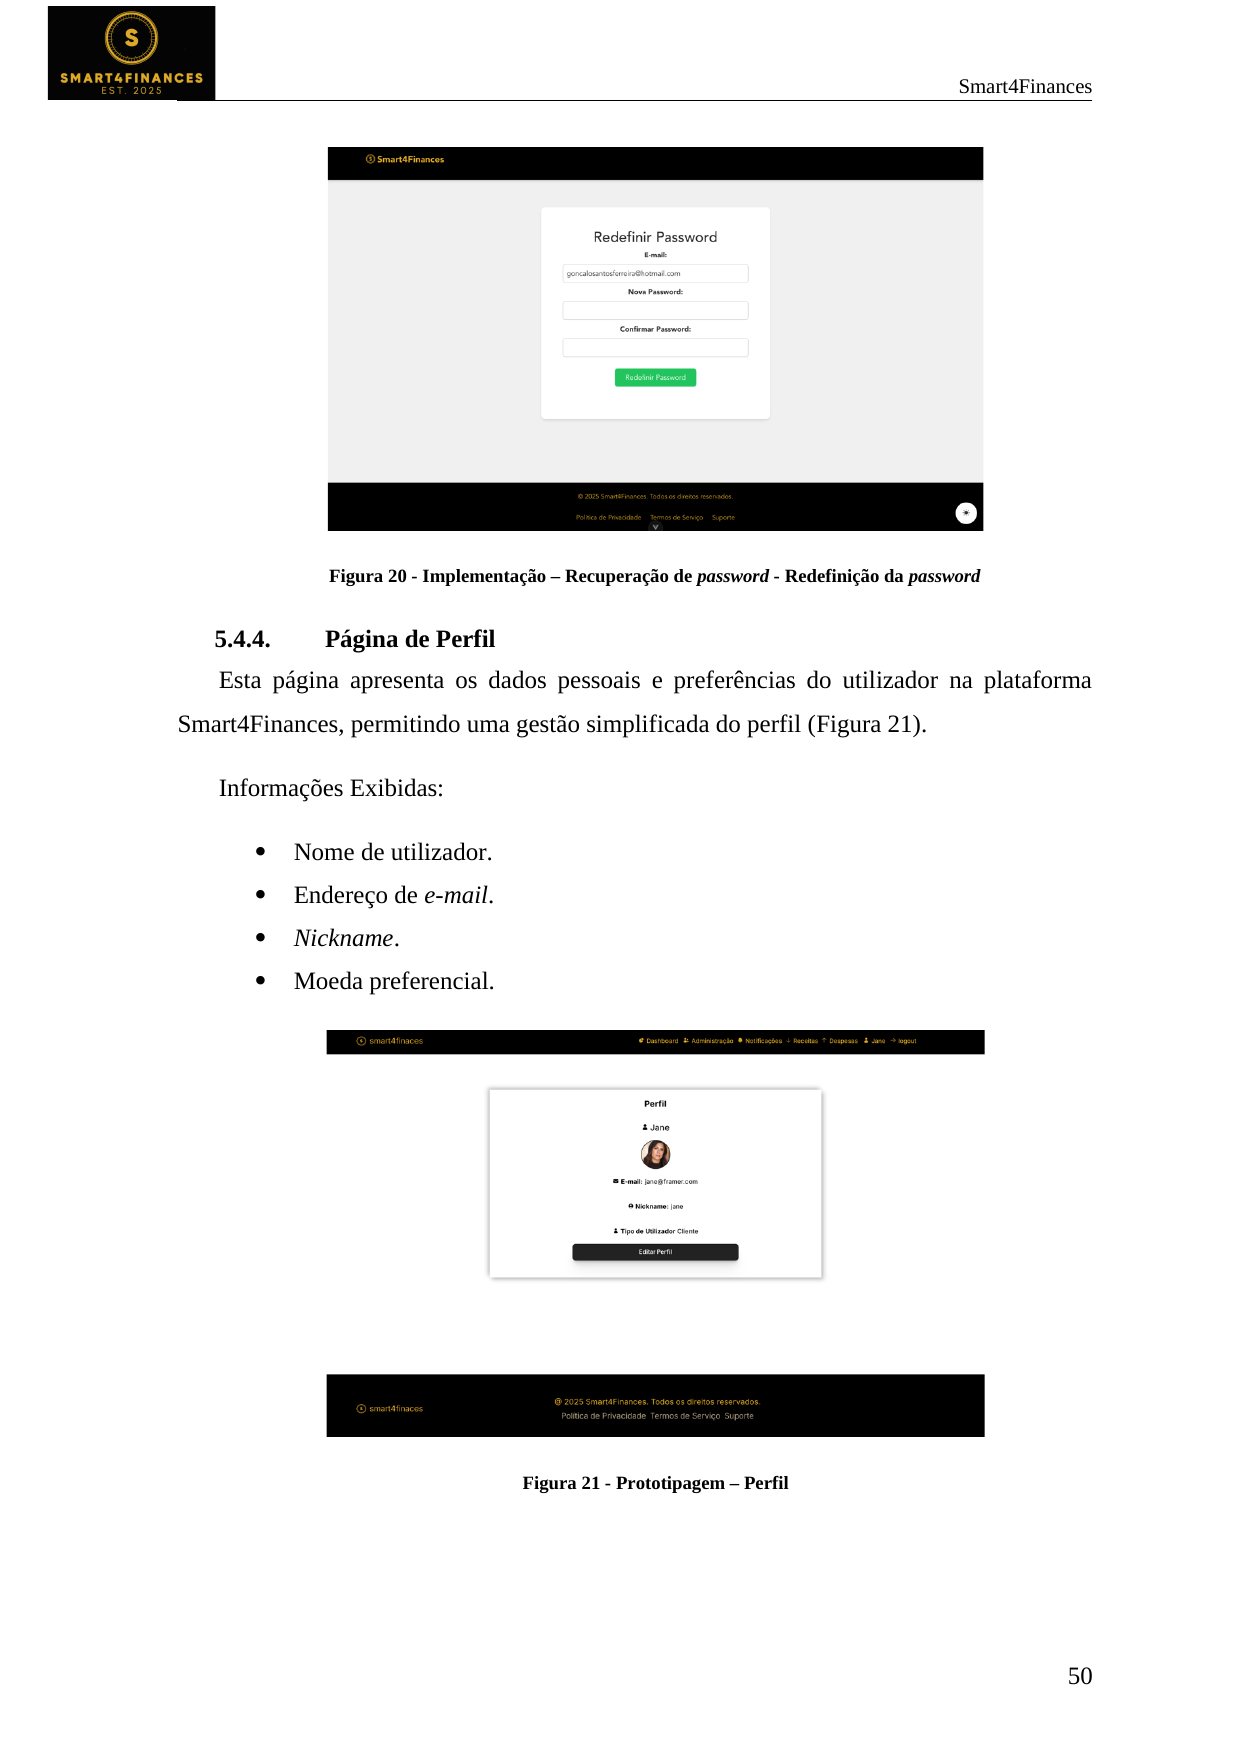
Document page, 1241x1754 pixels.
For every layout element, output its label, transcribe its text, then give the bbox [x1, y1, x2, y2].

list Nickname. [256, 923, 1092, 952]
text Esta página apresenta os dados pessoais e preferências do utilizador na plataforma Smart4Finances, permitindo uma gestão simplificada do perfil (Figura 21). [177, 666, 1092, 737]
picture [47, 6, 216, 100]
text Informações Exibidas: [177, 773, 1092, 801]
text Figura 21 - Prototipagem – Perfil [177, 1472, 1092, 1493]
subtitle Página de Perfil [214, 624, 1092, 653]
picture [327, 147, 984, 531]
list Moeda preferencial. [256, 966, 1092, 995]
text Figura 20 - Implementação – Recuperação de password - Redefinição da password [177, 565, 1092, 587]
list Nome de utilizador. [256, 837, 1092, 865]
picture [326, 1030, 985, 1437]
list Endereço de e-mail. [256, 880, 1092, 908]
